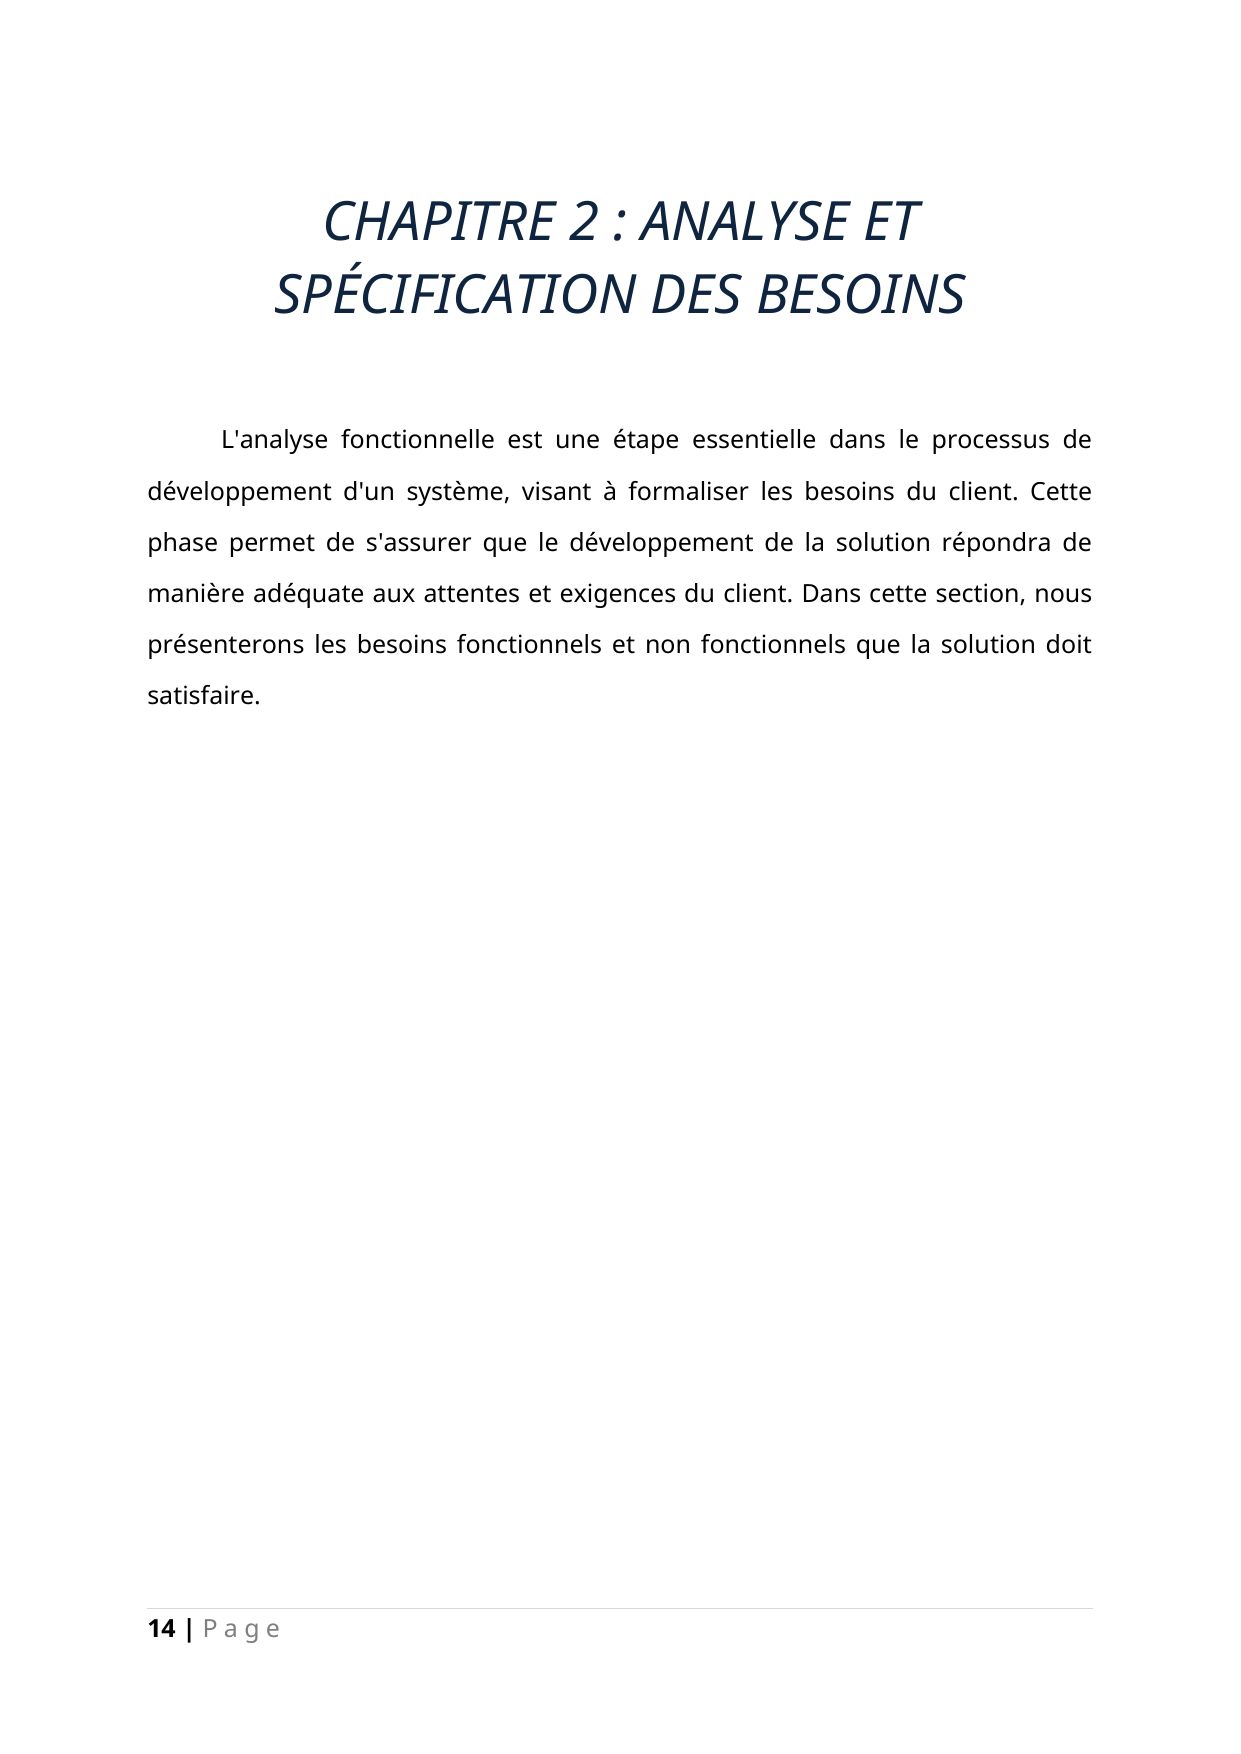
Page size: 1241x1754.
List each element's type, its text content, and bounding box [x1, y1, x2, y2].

text L'analyse fonctionnelle est une étape essentielle dans le processus de développement d'un système, visant à formaliser les besoins du client. Cette phase permet de s'assurer que le développement de la solution répondra de manière adéquate aux attentes et exigences du client. Dans cette section, nous présenterons les besoins fonctionnels et non fonctionnels que la solution doit satisfaire. [147, 422, 1093, 711]
subtitle CHAPITRE 2 : ANALYSE ET SPÉCIFICATION DES BESOINS [147, 182, 1093, 329]
